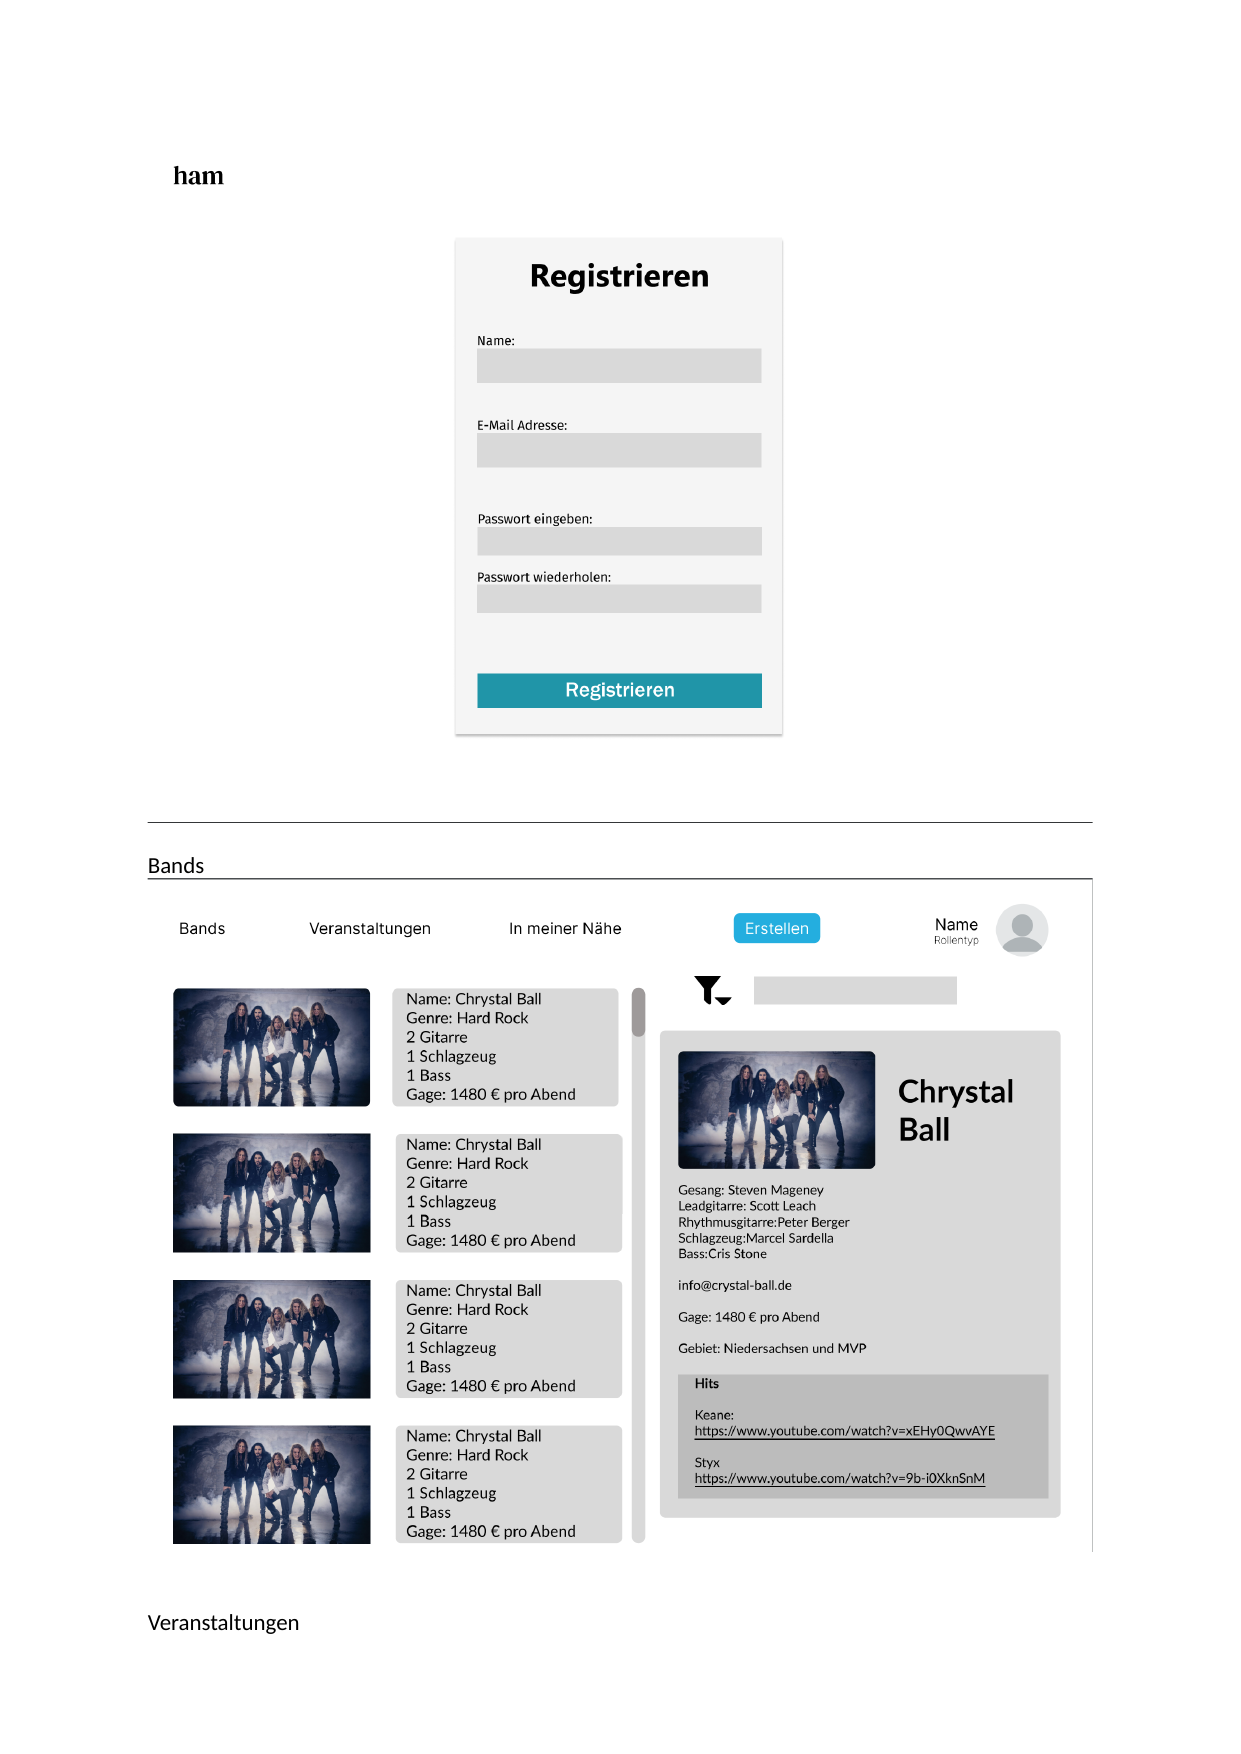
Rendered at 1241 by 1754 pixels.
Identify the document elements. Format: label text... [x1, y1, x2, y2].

text Veranstaltungen [148, 1608, 1093, 1636]
picture [147, 878, 1093, 1552]
text Bands [148, 851, 1093, 878]
picture [147, 147, 1093, 823]
